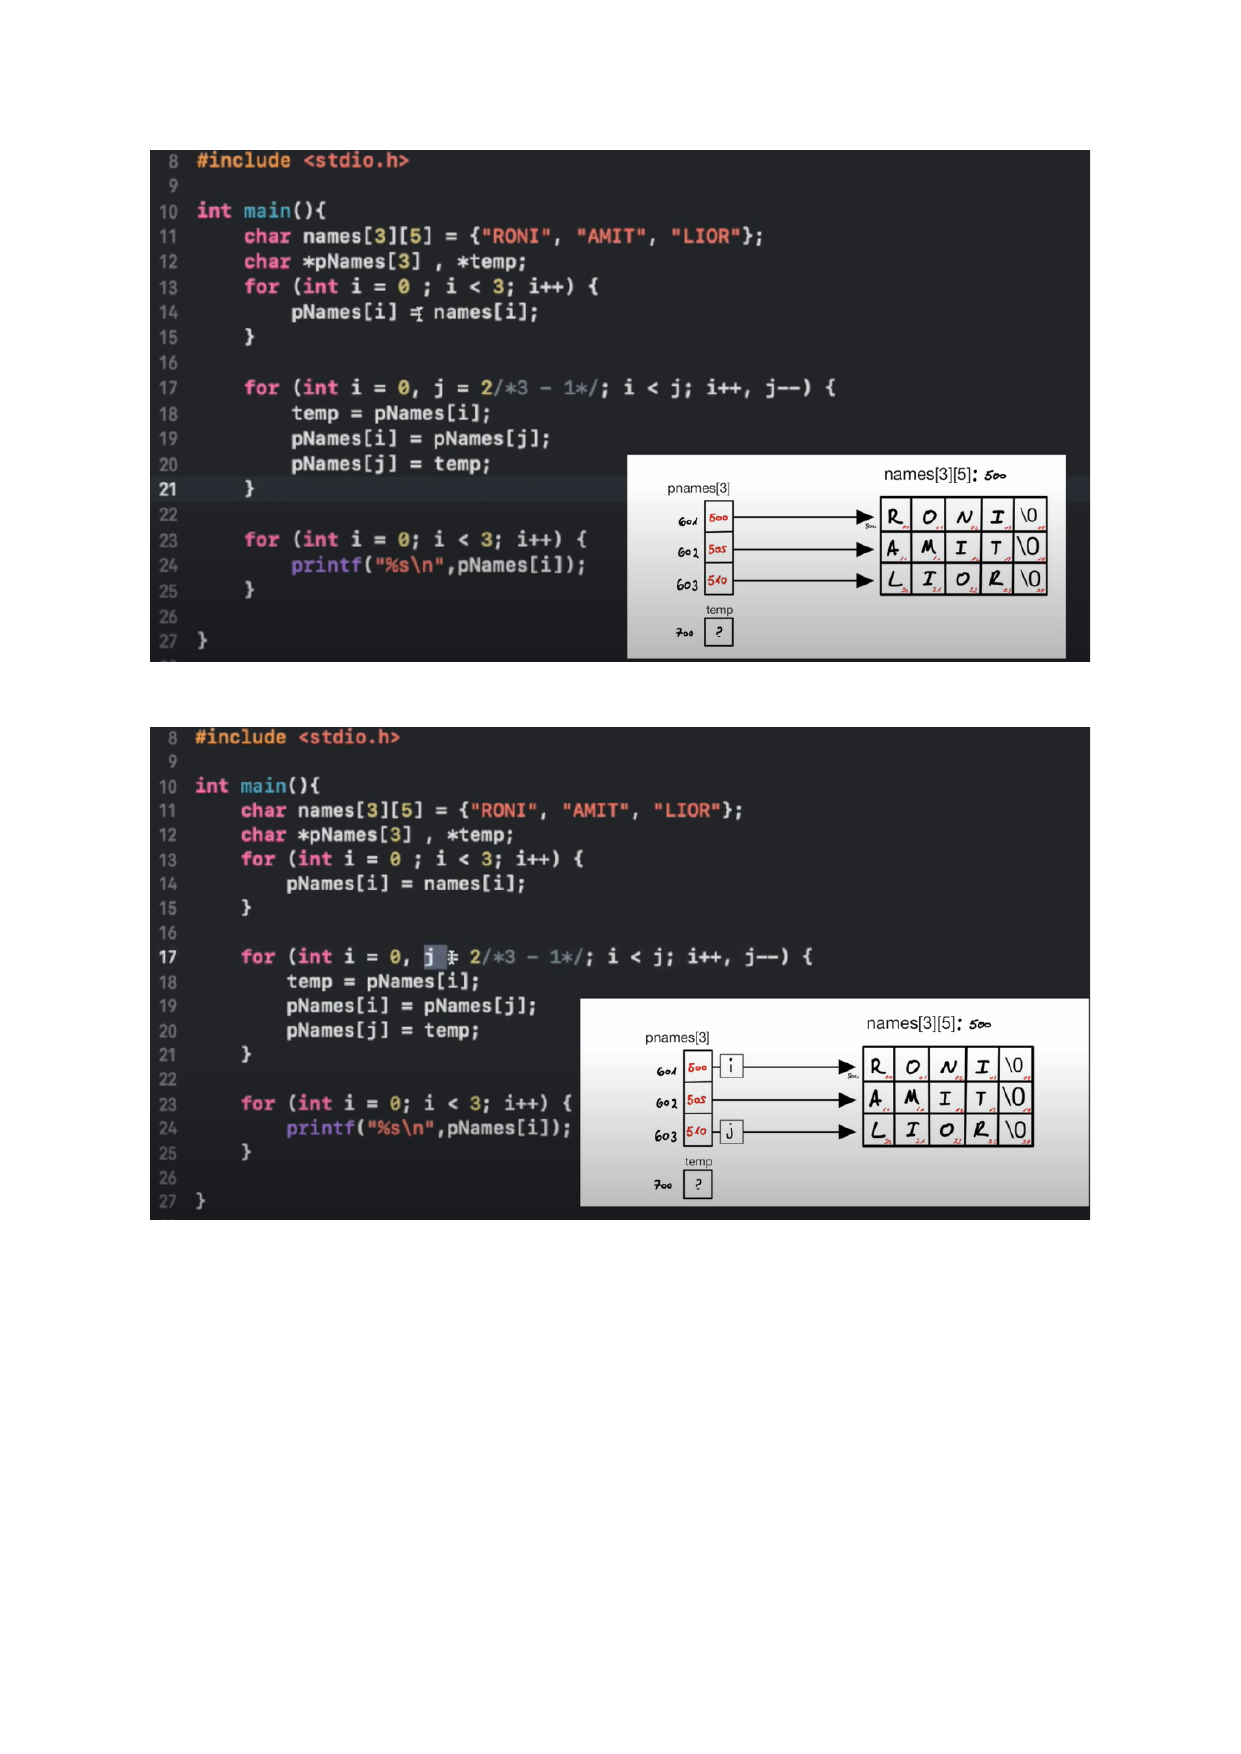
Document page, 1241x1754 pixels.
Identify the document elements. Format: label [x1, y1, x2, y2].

picture [150, 727, 1091, 1220]
picture [150, 150, 1091, 662]
